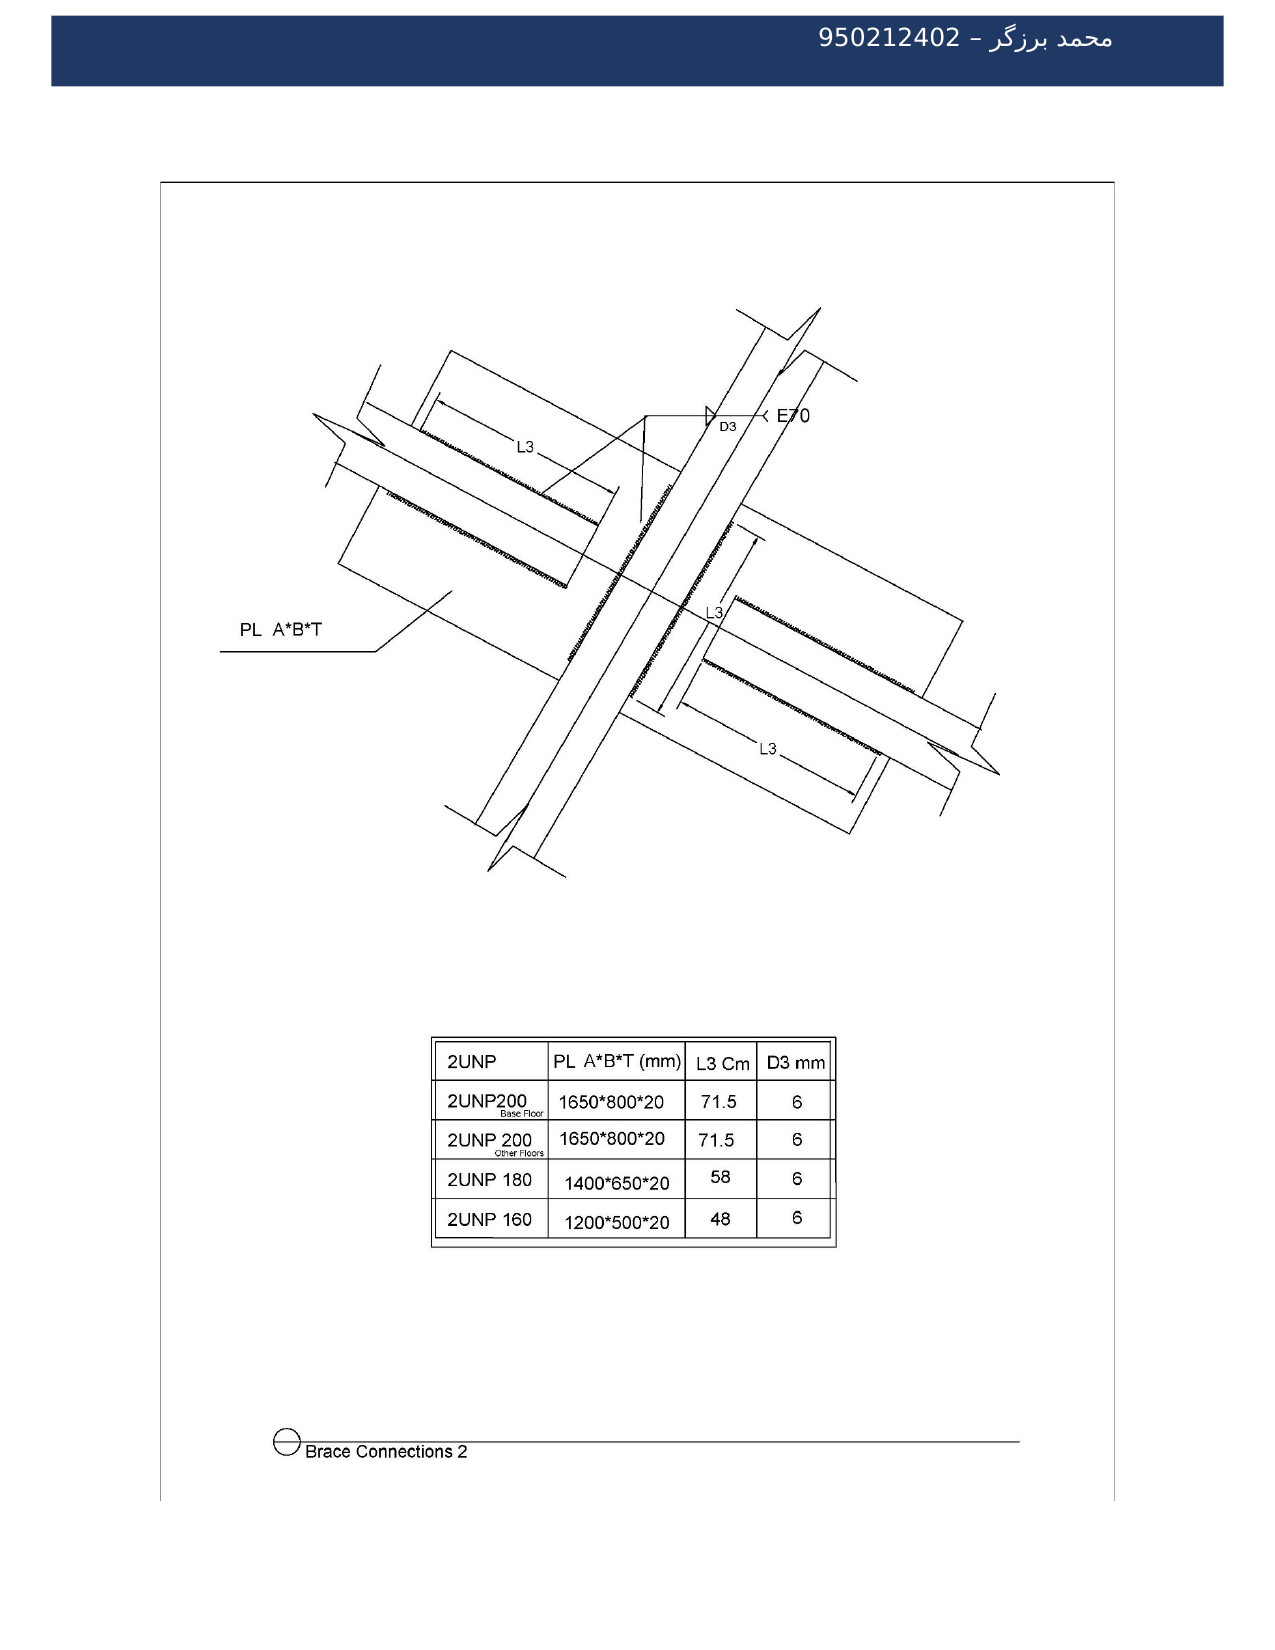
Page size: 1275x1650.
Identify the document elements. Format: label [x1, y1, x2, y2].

picture [160, 181, 1115, 1501]
